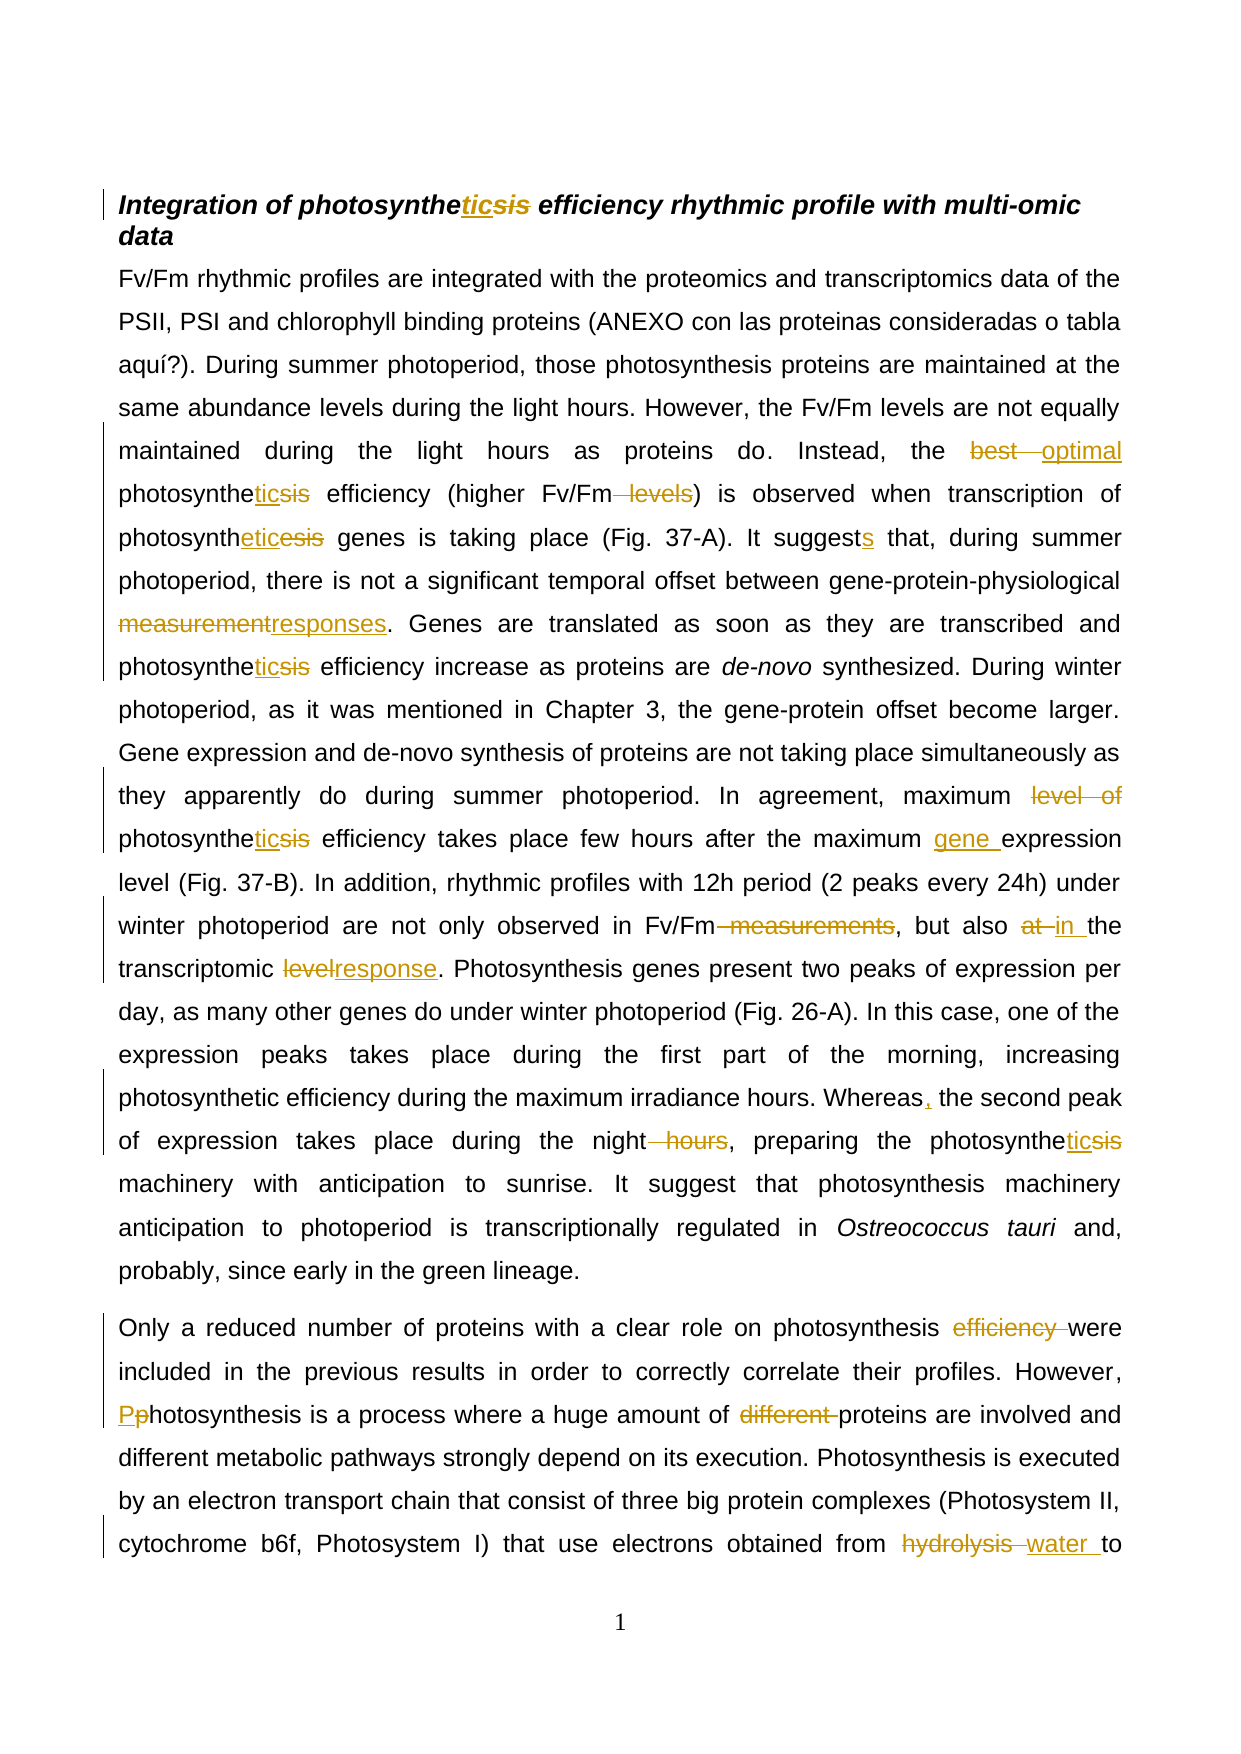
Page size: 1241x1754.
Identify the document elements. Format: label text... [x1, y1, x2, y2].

text Fv/Fm rhythmic profiles are integrated with the proteomics and transcriptomics data of the PSII, PSI and chlorophyll binding proteins (ANEXO con las proteinas consideradas o tabla aquí?). During summer photoperiod, those photosynthesis proteins are maintained at the same abundance levels during the light hours. However, the Fv/Fm levels are not equally maintained during the light hours as proteins do. Instead, the photosynthe efficiency (higher Fv/Fm) is observed when transcription of photosynth genes is taking place (Fig. 37-A). It suggest that, during summer photoperiod, there is not a significant temporal offset between gene-protein-physiological . Genes are translated as soon as they are transcribed and photosynthe efficiency increase as proteins are de-novo synthesized. During winter photoperiod, as it was mentioned in Chapter 3, the gene-protein offset become larger. Gene expression and de-novo synthesis of proteins are not taking place simultaneously as they apparently do during summer photoperiod. In agreement, maximum photosynthe efficiency takes place few hours after the maximum expression level (Fig. 37-B). In addition, rhythmic profiles with 12h period (2 peaks every 24h) under winter photoperiod are not only observed in Fv/Fm, but also the transcriptomic . Photosynthesis genes present two peaks of expression per day, as many other genes do under winter photoperiod (Fig. 26-A). In this case, one of the expression peaks takes place during the first part of the morning, increasing photosynthetic efficiency during the maximum irradiance hours. Whereas the second peak of expression takes place during the night, preparing the photosynthe machinery with anticipation to sunrise. It suggest that photosynthesis machinery anticipation to photoperiod is transcriptionally regulated in Ostreococcus tauri and, probably, since early in the green lineage. [118, 264, 1122, 1284]
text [118, 1313, 1122, 1558]
subtitle Integration of photosynthe efficiency rhythmic profile with multi-omic data [118, 189, 1122, 251]
